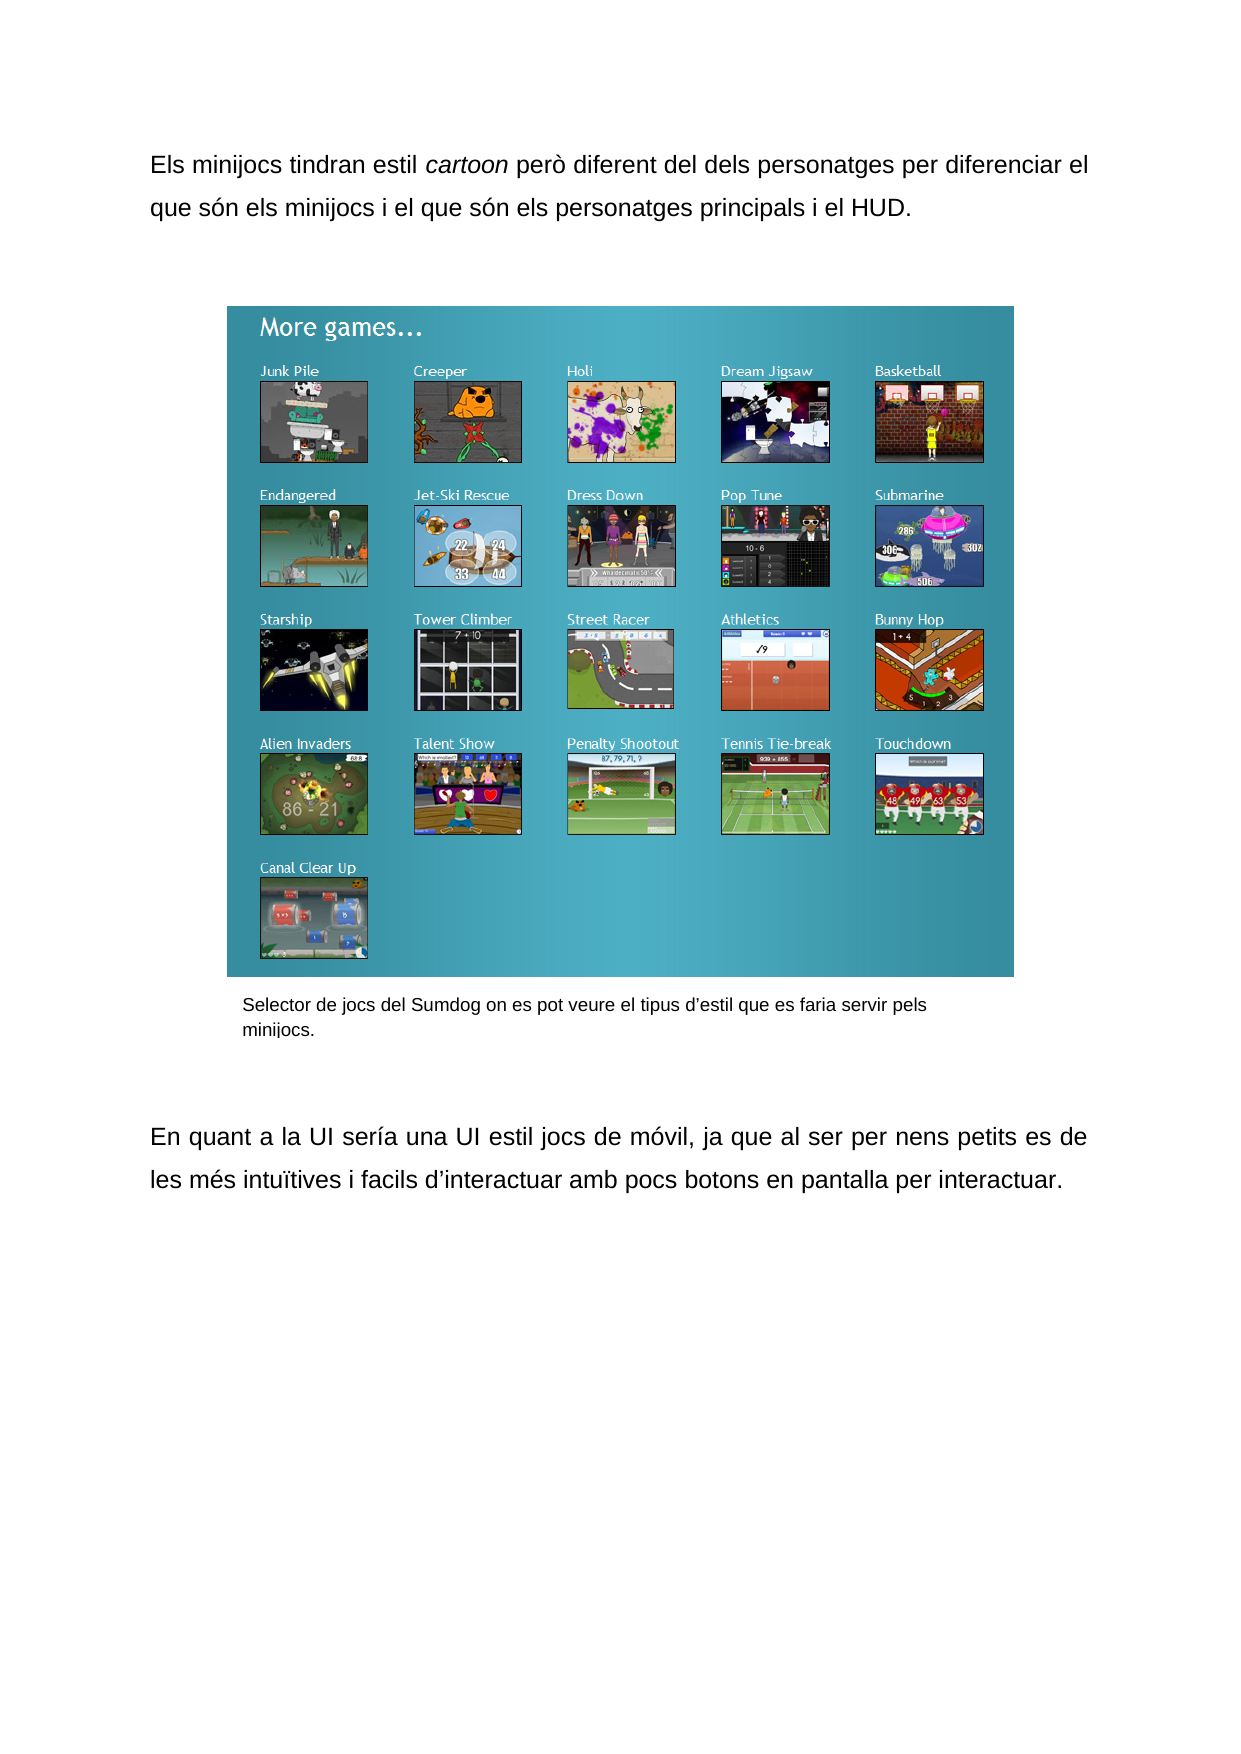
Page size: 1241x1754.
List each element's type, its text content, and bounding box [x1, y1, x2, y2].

text Els minijocs tindran estil cartoon però diferent del dels personatges per diferenciar el que són els minijocs i el que són els personatges principals i el HUD. [150, 150, 1090, 222]
picture [227, 306, 1014, 977]
